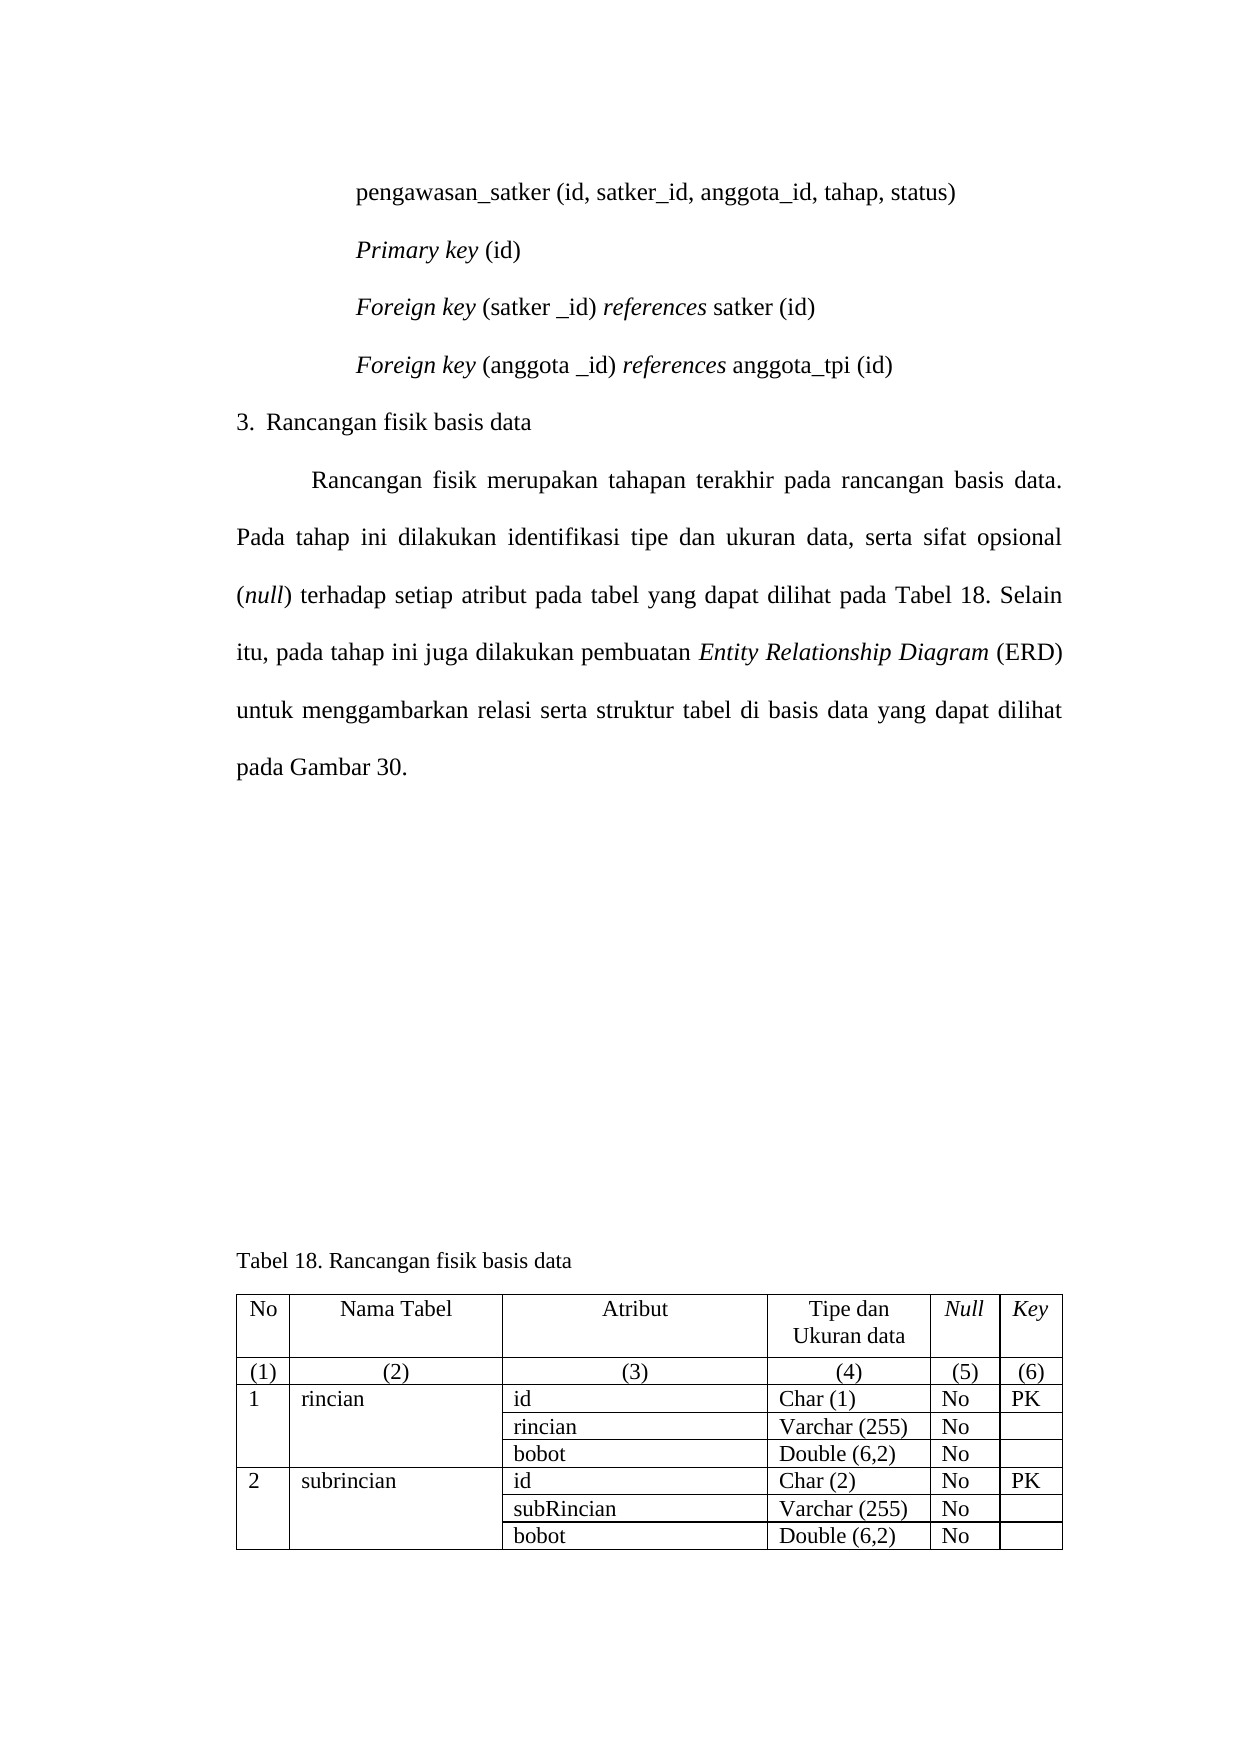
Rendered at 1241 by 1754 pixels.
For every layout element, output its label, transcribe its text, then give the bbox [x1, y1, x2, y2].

table_cell Char (1) [768, 1385, 930, 1412]
text Tabel 18. Rancangan fisik basis data [236, 1247, 1063, 1273]
table_cell PK [1001, 1385, 1062, 1412]
table_cell PK [1001, 1468, 1062, 1494]
table_header No [237, 1295, 289, 1357]
table_cell id [503, 1468, 767, 1494]
table_cell rincian [503, 1413, 767, 1439]
list pengawasan_satker (id, satker_id, anggota_id, tahap, status) [356, 177, 1063, 206]
list Primary key (id) [356, 235, 1063, 263]
list Foreign key (anggota _id) references anggota_tpi (id) [356, 350, 1063, 378]
table_cell [1001, 1413, 1062, 1439]
table_cell id [503, 1385, 767, 1412]
table_cell subRincian [503, 1495, 767, 1521]
table_cell No [931, 1495, 999, 1521]
table_cell No [931, 1413, 999, 1439]
text Rancangan fisik merupakan tahapan terakhir pada rancangan basis data. Pada tahap ini dilakukan identifikasi tipe dan ukuran data, serta sifat opsional (null) terhadap setiap atribut pada tabel yang dapat dilihat pada Tabel 18. Selain itu, pada tahap ini juga dilakukan pembuatan Entity Relationship Diagram (ERD) untuk menggambarkan relasi serta struktur tabel di basis data yang dapat dilihat pada Gambar 30. [236, 465, 1063, 781]
table_cell rincian [290, 1385, 502, 1467]
table_cell (4) [768, 1358, 930, 1384]
table_cell Varchar (255) [768, 1495, 930, 1521]
table_cell Double (6,2) [768, 1440, 930, 1467]
list Rancangan fisik basis data [236, 407, 1063, 436]
table_cell No [931, 1468, 999, 1494]
table_header Tipe dan Ukuran data [768, 1295, 930, 1357]
table_cell Double (6,2) [768, 1523, 930, 1549]
table_cell [1001, 1523, 1062, 1549]
table_cell (2) [290, 1358, 502, 1384]
table_cell bobot [503, 1523, 767, 1549]
table_cell 1 [237, 1385, 289, 1467]
table_cell [1001, 1440, 1062, 1467]
table_cell subrincian [290, 1468, 502, 1549]
table_cell No [931, 1523, 999, 1549]
table_cell Char (2) [768, 1468, 930, 1494]
table_cell (3) [503, 1358, 767, 1384]
table_cell (1) [237, 1358, 289, 1384]
table_header Atribut [503, 1295, 767, 1357]
table_cell [1001, 1495, 1062, 1521]
table_cell Varchar (255) [768, 1413, 930, 1439]
table_cell (5) [931, 1358, 999, 1384]
table_cell (6) [1001, 1358, 1062, 1384]
table_cell 2 [237, 1468, 289, 1549]
table_cell No [931, 1440, 999, 1467]
table_header Nama Tabel [290, 1295, 502, 1357]
list Foreign key (satker _id) references satker (id) [356, 292, 1063, 321]
table_cell bobot [503, 1440, 767, 1467]
table_header Null [931, 1295, 999, 1357]
table_header Key [1001, 1295, 1062, 1357]
table_cell No [931, 1385, 999, 1412]
